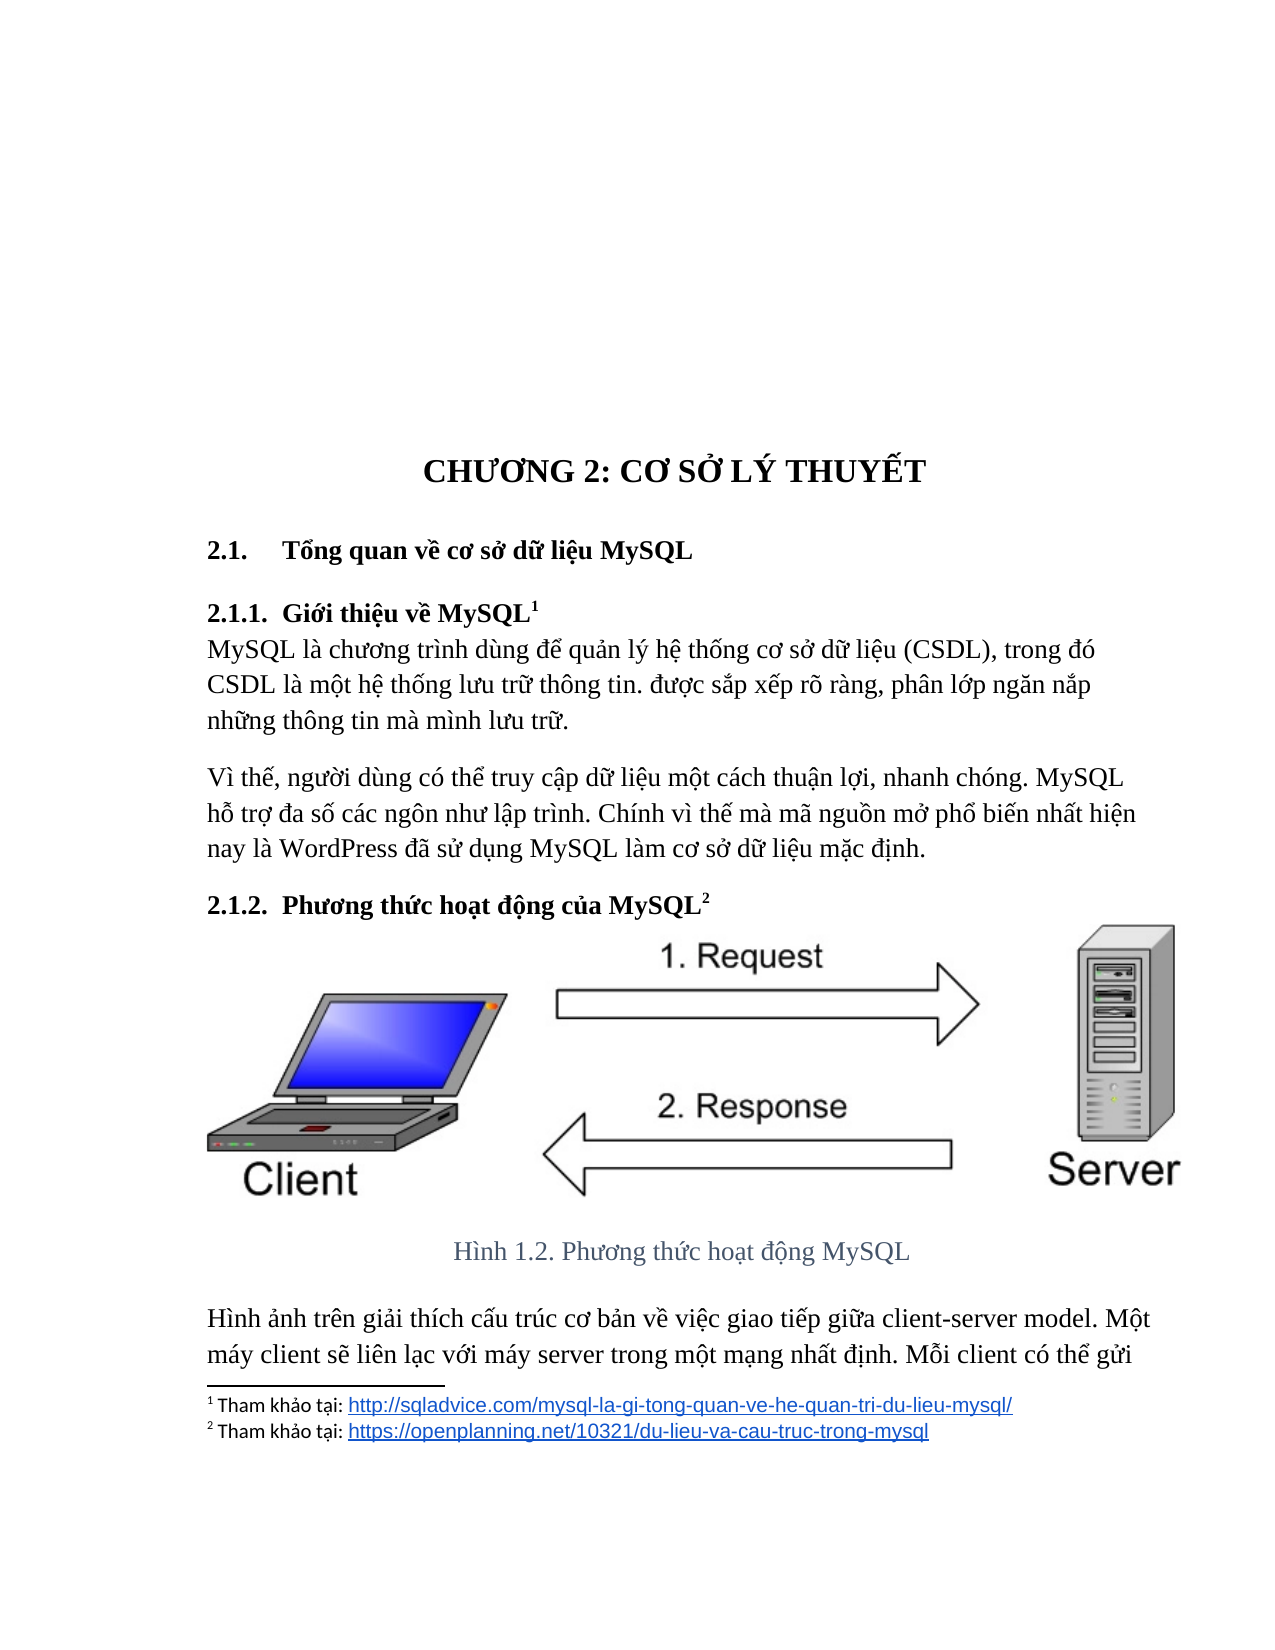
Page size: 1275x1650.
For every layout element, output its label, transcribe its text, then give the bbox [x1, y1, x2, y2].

text Vì thế, người dùng có thể truy cập dữ liệu một cách thuận lợi, nhanh chóng. MySQL hỗ trợ đa số các ngôn như lập trình. Chính vì thế mà mã nguồn mở phổ biến nhất hiện nay là WordPress đã sử dụng MySQL làm cơ sở dữ liệu mặc định. [207, 761, 1157, 863]
picture [206, 924, 1182, 1210]
subtitle Tổng quan về cơ sở dữ liệu MySQL [207, 534, 1157, 565]
text MySQL là chương trình dùng để quản lý hệ thống cơ sở dữ liệu (CSDL), trong đó CSDL là một hệ thống lưu trữ thông tin. được sắp xếp rõ ràng, phân lớp ngăn nắp những thông tin mà mình lưu trữ. [207, 633, 1157, 736]
subtitle CHƯƠNG 2: CƠ SỞ LÝ THUYẾT [207, 451, 1142, 490]
subtitle Phương thức hoạt động của MySQL [207, 889, 1157, 920]
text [207, 1302, 1157, 1369]
text Hình 1.2. Phương thức hoạt động MySQL [207, 1234, 1157, 1266]
subtitle Giới thiệu về MySQL [207, 597, 1157, 628]
